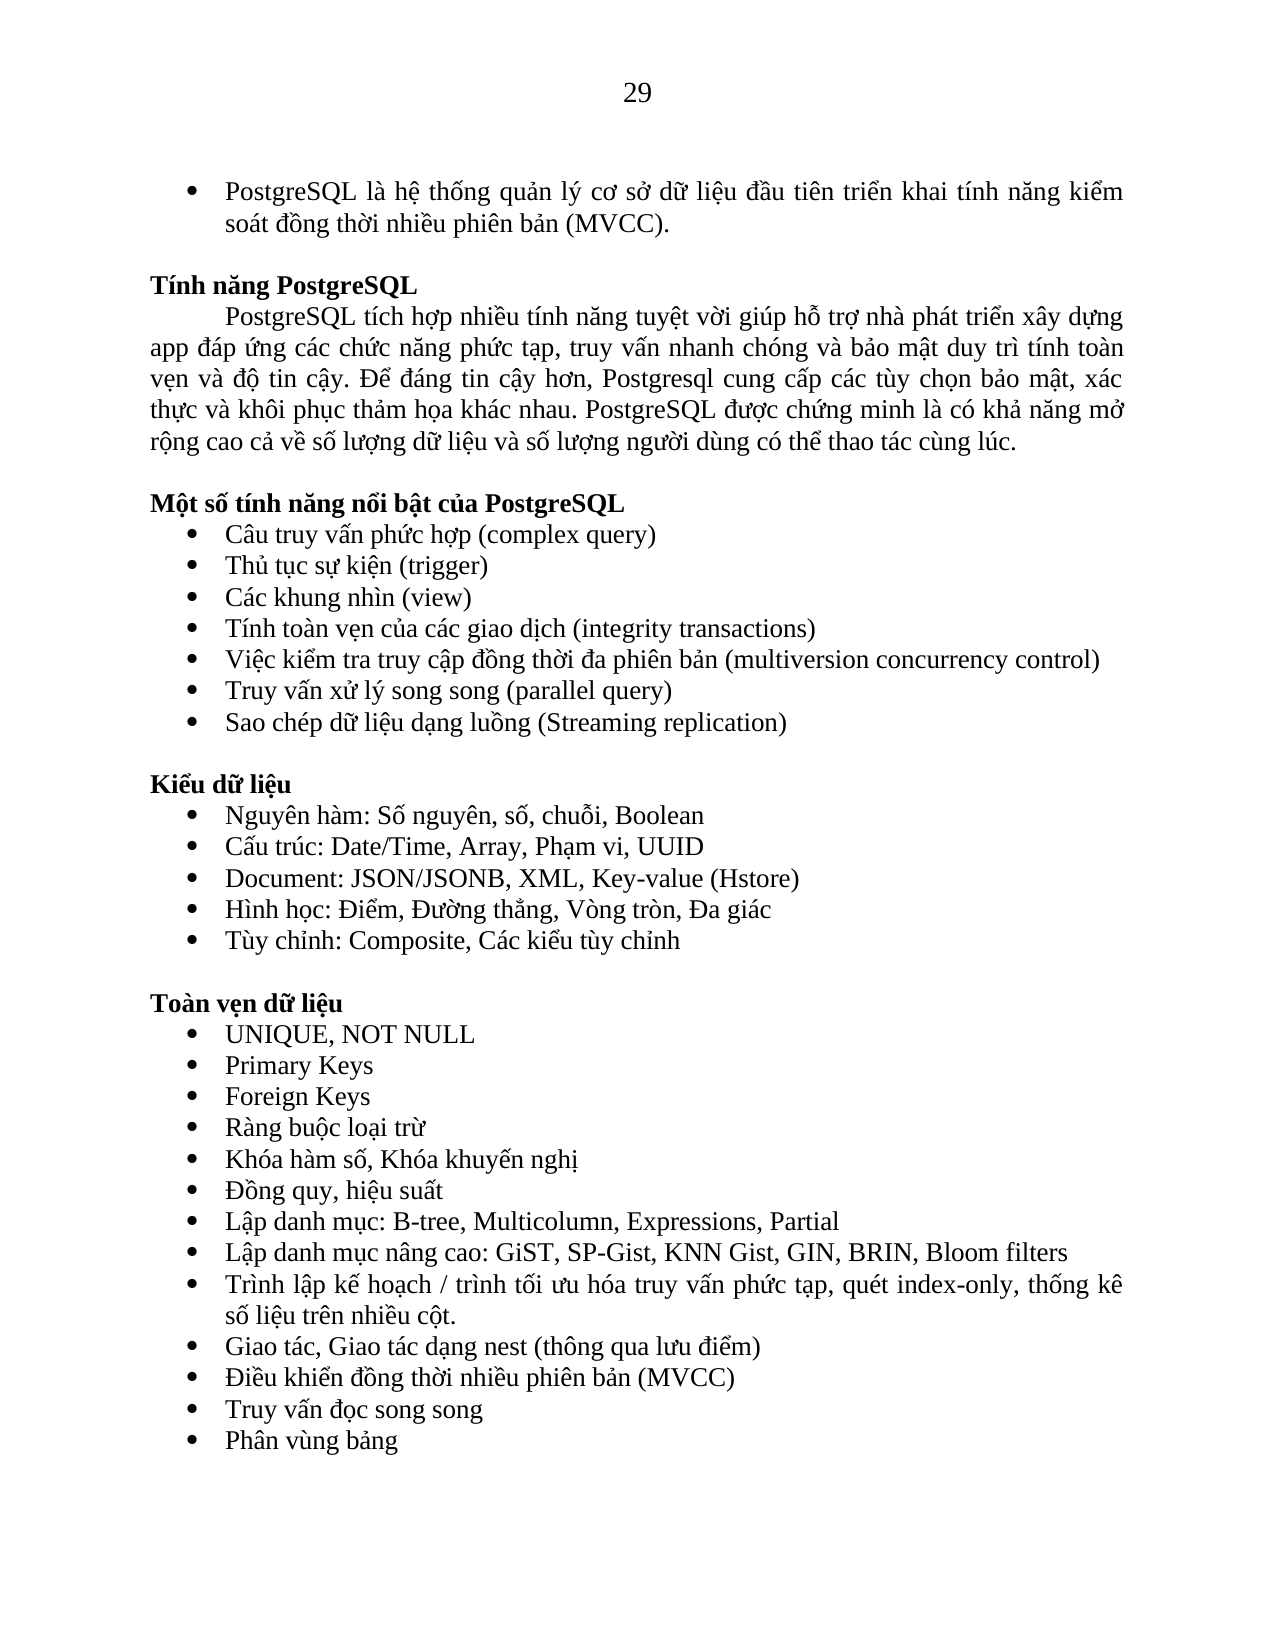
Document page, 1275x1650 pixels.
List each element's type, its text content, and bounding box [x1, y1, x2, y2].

text Tính năng PostgreSQL [150, 269, 1125, 300]
list Ràng buộc loại trừ [187, 1112, 1125, 1143]
text PostgreSQL tích hợp nhiều tính năng tuyệt vời giúp hỗ trợ nhà phát triển xây dựng app đáp ứng các chức năng phức tạp, truy vấn nhanh chóng và bảo mật duy trì tính toàn vẹn và độ tin cậy. Để đáng tin cậy hơn, Postgresql cung cấp các tùy chọn bảo mật, xác thực và khôi phục thảm họa khác nhau. PostgreSQL được chứng minh là có khả năng mở rộng cao cả về số lượng dữ liệu và số lượng người dùng có thể thao tác cùng lúc. [150, 300, 1125, 456]
list Hình học: Điểm, Đường thẳng, Vòng tròn, Đa giác [187, 893, 1125, 924]
list Tùy chỉnh: Composite, Các kiểu tùy chỉnh [187, 924, 1125, 956]
list Phân vùng bảng [187, 1424, 1125, 1455]
list Lập danh mục nâng cao: GiST, SP-Gist, KNN Gist, GIN, BRIN, Bloom filters [187, 1237, 1125, 1268]
list UNIQUE, NOT NULL [187, 1018, 1125, 1049]
text Một số tính năng nổi bật của PostgreSQL [150, 487, 1125, 518]
list Foreign Keys [187, 1080, 1125, 1112]
list Primary Keys [187, 1049, 1125, 1080]
list Sao chép dữ liệu dạng luồng (Streaming replication) [187, 706, 1125, 737]
list Cấu trúc: Date/Time, Array, Phạm vi, UUID [187, 831, 1125, 862]
list Thủ tục sự kiện (trigger) [187, 549, 1125, 581]
list Tính toàn vẹn của các giao dịch (integrity transactions) [187, 612, 1125, 643]
list Các khung nhìn (view) [187, 581, 1125, 612]
list Câu truy vấn phức hợp (complex query) [187, 518, 1125, 549]
list Truy vấn đọc song song [187, 1393, 1125, 1424]
list Document: JSON/JSONB, XML, Key-value (Hstore) [187, 862, 1125, 893]
text Toàn vẹn dữ liệu [150, 987, 1125, 1018]
list PostgreSQL là hệ thống quản lý cơ sở dữ liệu đầu tiên triển khai tính năng kiểm soát đồng thời nhiều phiên bản (MVCC). [187, 176, 1125, 238]
text Kiểu dữ liệu [150, 768, 1125, 799]
list Truy vấn xử lý song song (parallel query) [187, 674, 1125, 706]
list Việc kiểm tra truy cập đồng thời đa phiên bản (multiversion concurrency control) [187, 643, 1125, 674]
list Lập danh mục: B-tree, Multicolumn, Expressions, Partial [187, 1205, 1125, 1237]
list Giao tác, Giao tác dạng nest (thông qua lưu điểm) [187, 1330, 1125, 1361]
list Điều khiển đồng thời nhiều phiên bản (MVCC) [187, 1361, 1125, 1393]
list Đồng quy, hiệu suất [187, 1174, 1125, 1205]
list Khóa hàm số, Khóa khuyến nghị [187, 1143, 1125, 1174]
list Trình lập kế hoạch / trình tối ưu hóa truy vấn phức tạp, quét index-only, thống kê số liệu trên nhiều cột. [187, 1268, 1125, 1330]
list Nguyên hàm: Số nguyên, số, chuỗi, Boolean [187, 799, 1125, 831]
